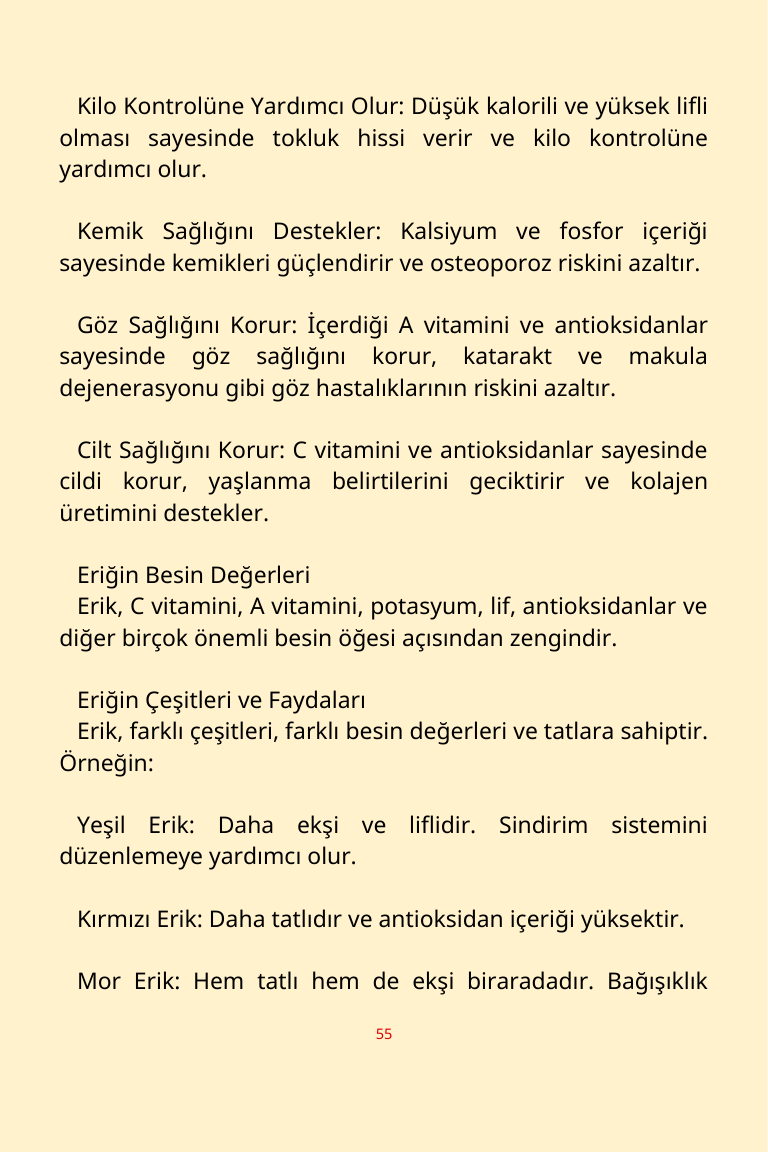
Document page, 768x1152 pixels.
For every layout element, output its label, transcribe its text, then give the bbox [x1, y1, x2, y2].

text Kemik Sağlığını Destekler: Kalsiyum ve fosfor içeriği sayesinde kemikleri güçlendirir ve osteoporoz riskini azaltır. [59, 215, 709, 278]
text Eriğin Çeşitleri ve Faydaları [59, 684, 709, 715]
text Kırmızı Erik: Daha tatlıdır ve antioksidan içeriği yüksektir. [59, 903, 709, 934]
text Kilo Kontrolüne Yardımcı Olur: Düşük kalorili ve yüksek lifli olması sayesinde tokluk hissi verir ve kilo kontrolüne yardımcı olur. [59, 90, 709, 184]
text Erik, farklı çeşitleri, farklı besin değerleri ve tatlara sahiptir. Örneğin: [59, 715, 709, 778]
text Cilt Sağlığını Korur: C vitamini ve antioksidanlar sayesinde cildi korur, yaşlanma belirtilerini geciktirir ve kolajen üretimini destekler. [59, 434, 709, 528]
text Eriğin Besin Değerleri [59, 559, 709, 590]
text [59, 965, 709, 997]
text Erik, C vitamini, A vitamini, potasyum, lif, antioksidanlar ve diğer birçok önemli besin öğesi açısından zengindir. [59, 590, 709, 653]
text Göz Sağlığını Korur: İçerdiği A vitamini ve antioksidanlar sayesinde göz sağlığını korur, katarakt ve makula dejenerasyonu gibi göz hastalıklarının riskini azaltır. [59, 309, 709, 403]
text Yeşil Erik: Daha ekşi ve liflidir. Sindirim sistemini düzenlemeye yardımcı olur. [59, 809, 709, 872]
